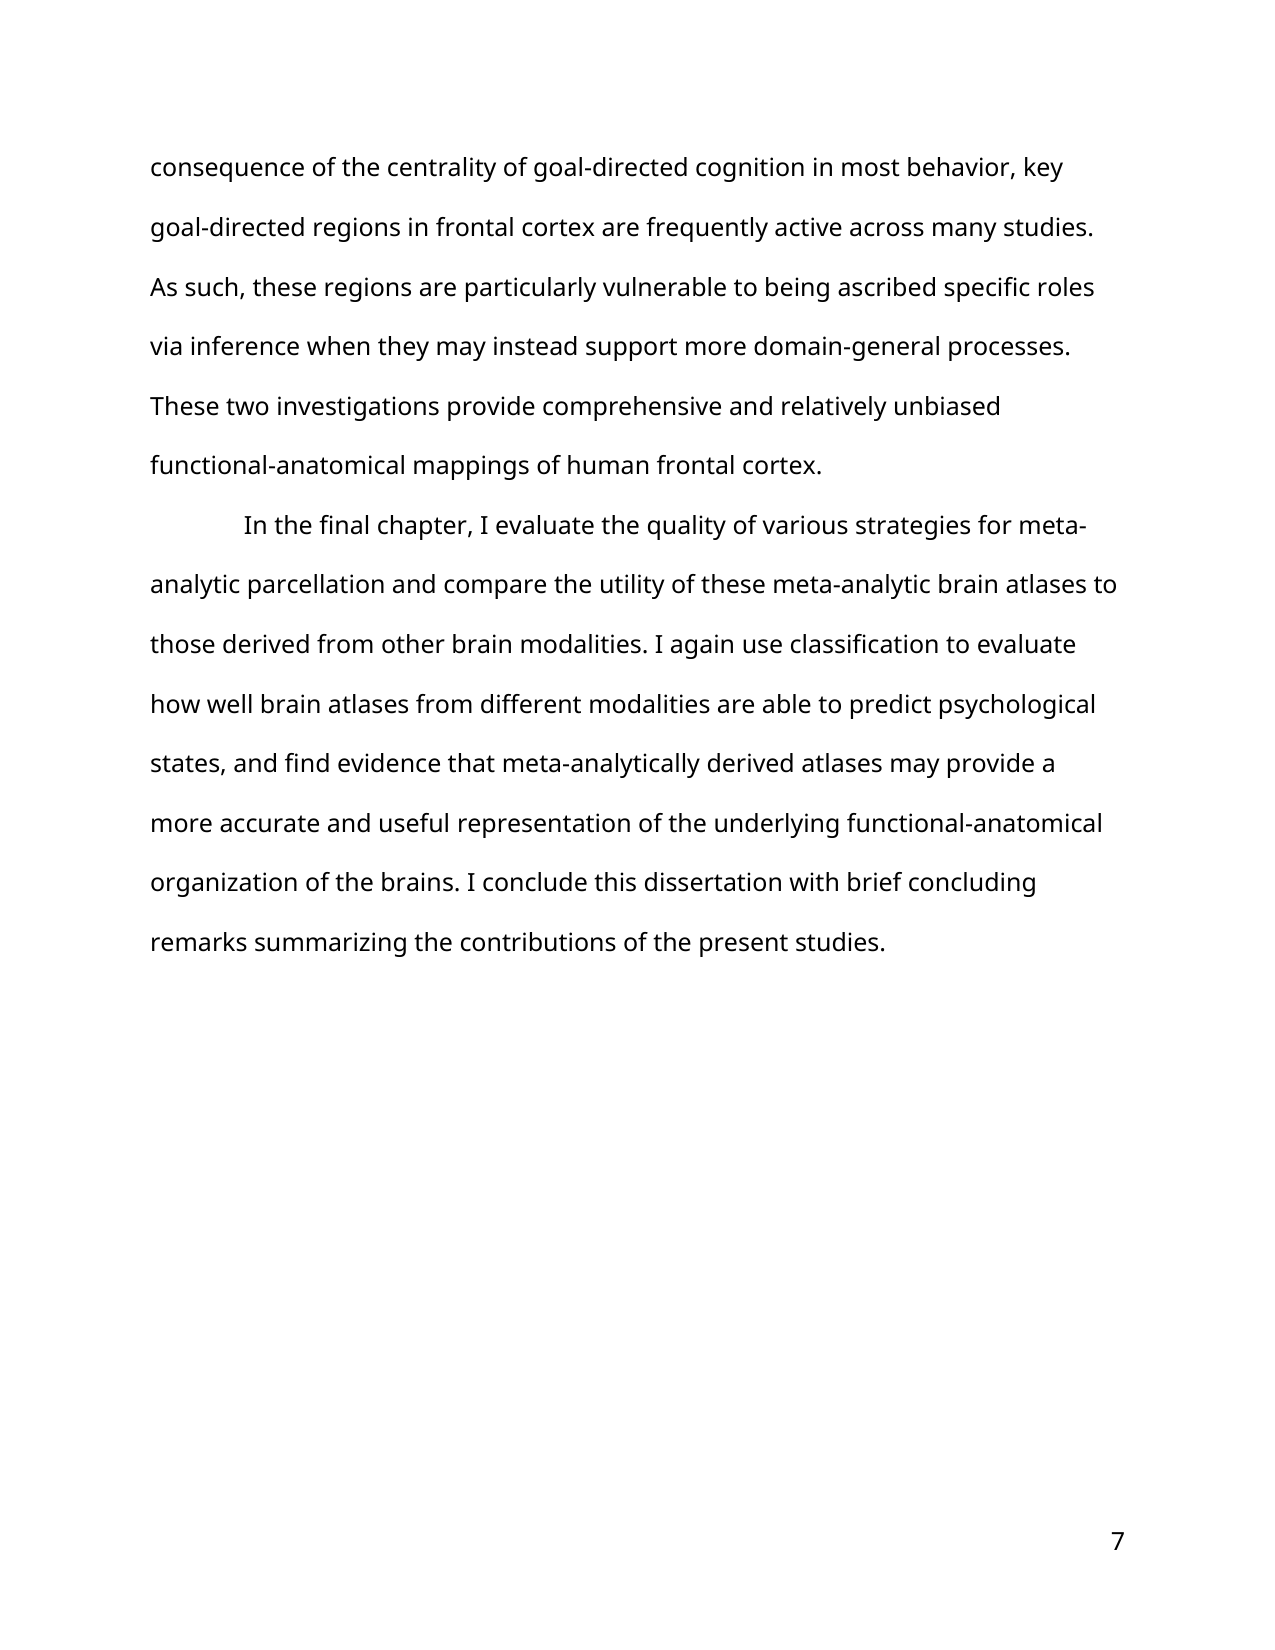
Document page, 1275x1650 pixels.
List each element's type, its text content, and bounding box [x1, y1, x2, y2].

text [150, 150, 1125, 482]
text In the final chapter, I evaluate the quality of various strategies for meta-analytic parcellation and compare the utility of these meta-analytic brain atlases to those derived from other brain modalities. I again use classification to evaluate how well brain atlases from different modalities are able to predict psychological states, and find evidence that meta-analytically derived atlases may provide a more accurate and useful representation of the underlying functional-anatomical organization of the brains. I conclude this dissertation with brief concluding remarks summarizing the contributions of the present studies. [150, 507, 1125, 959]
